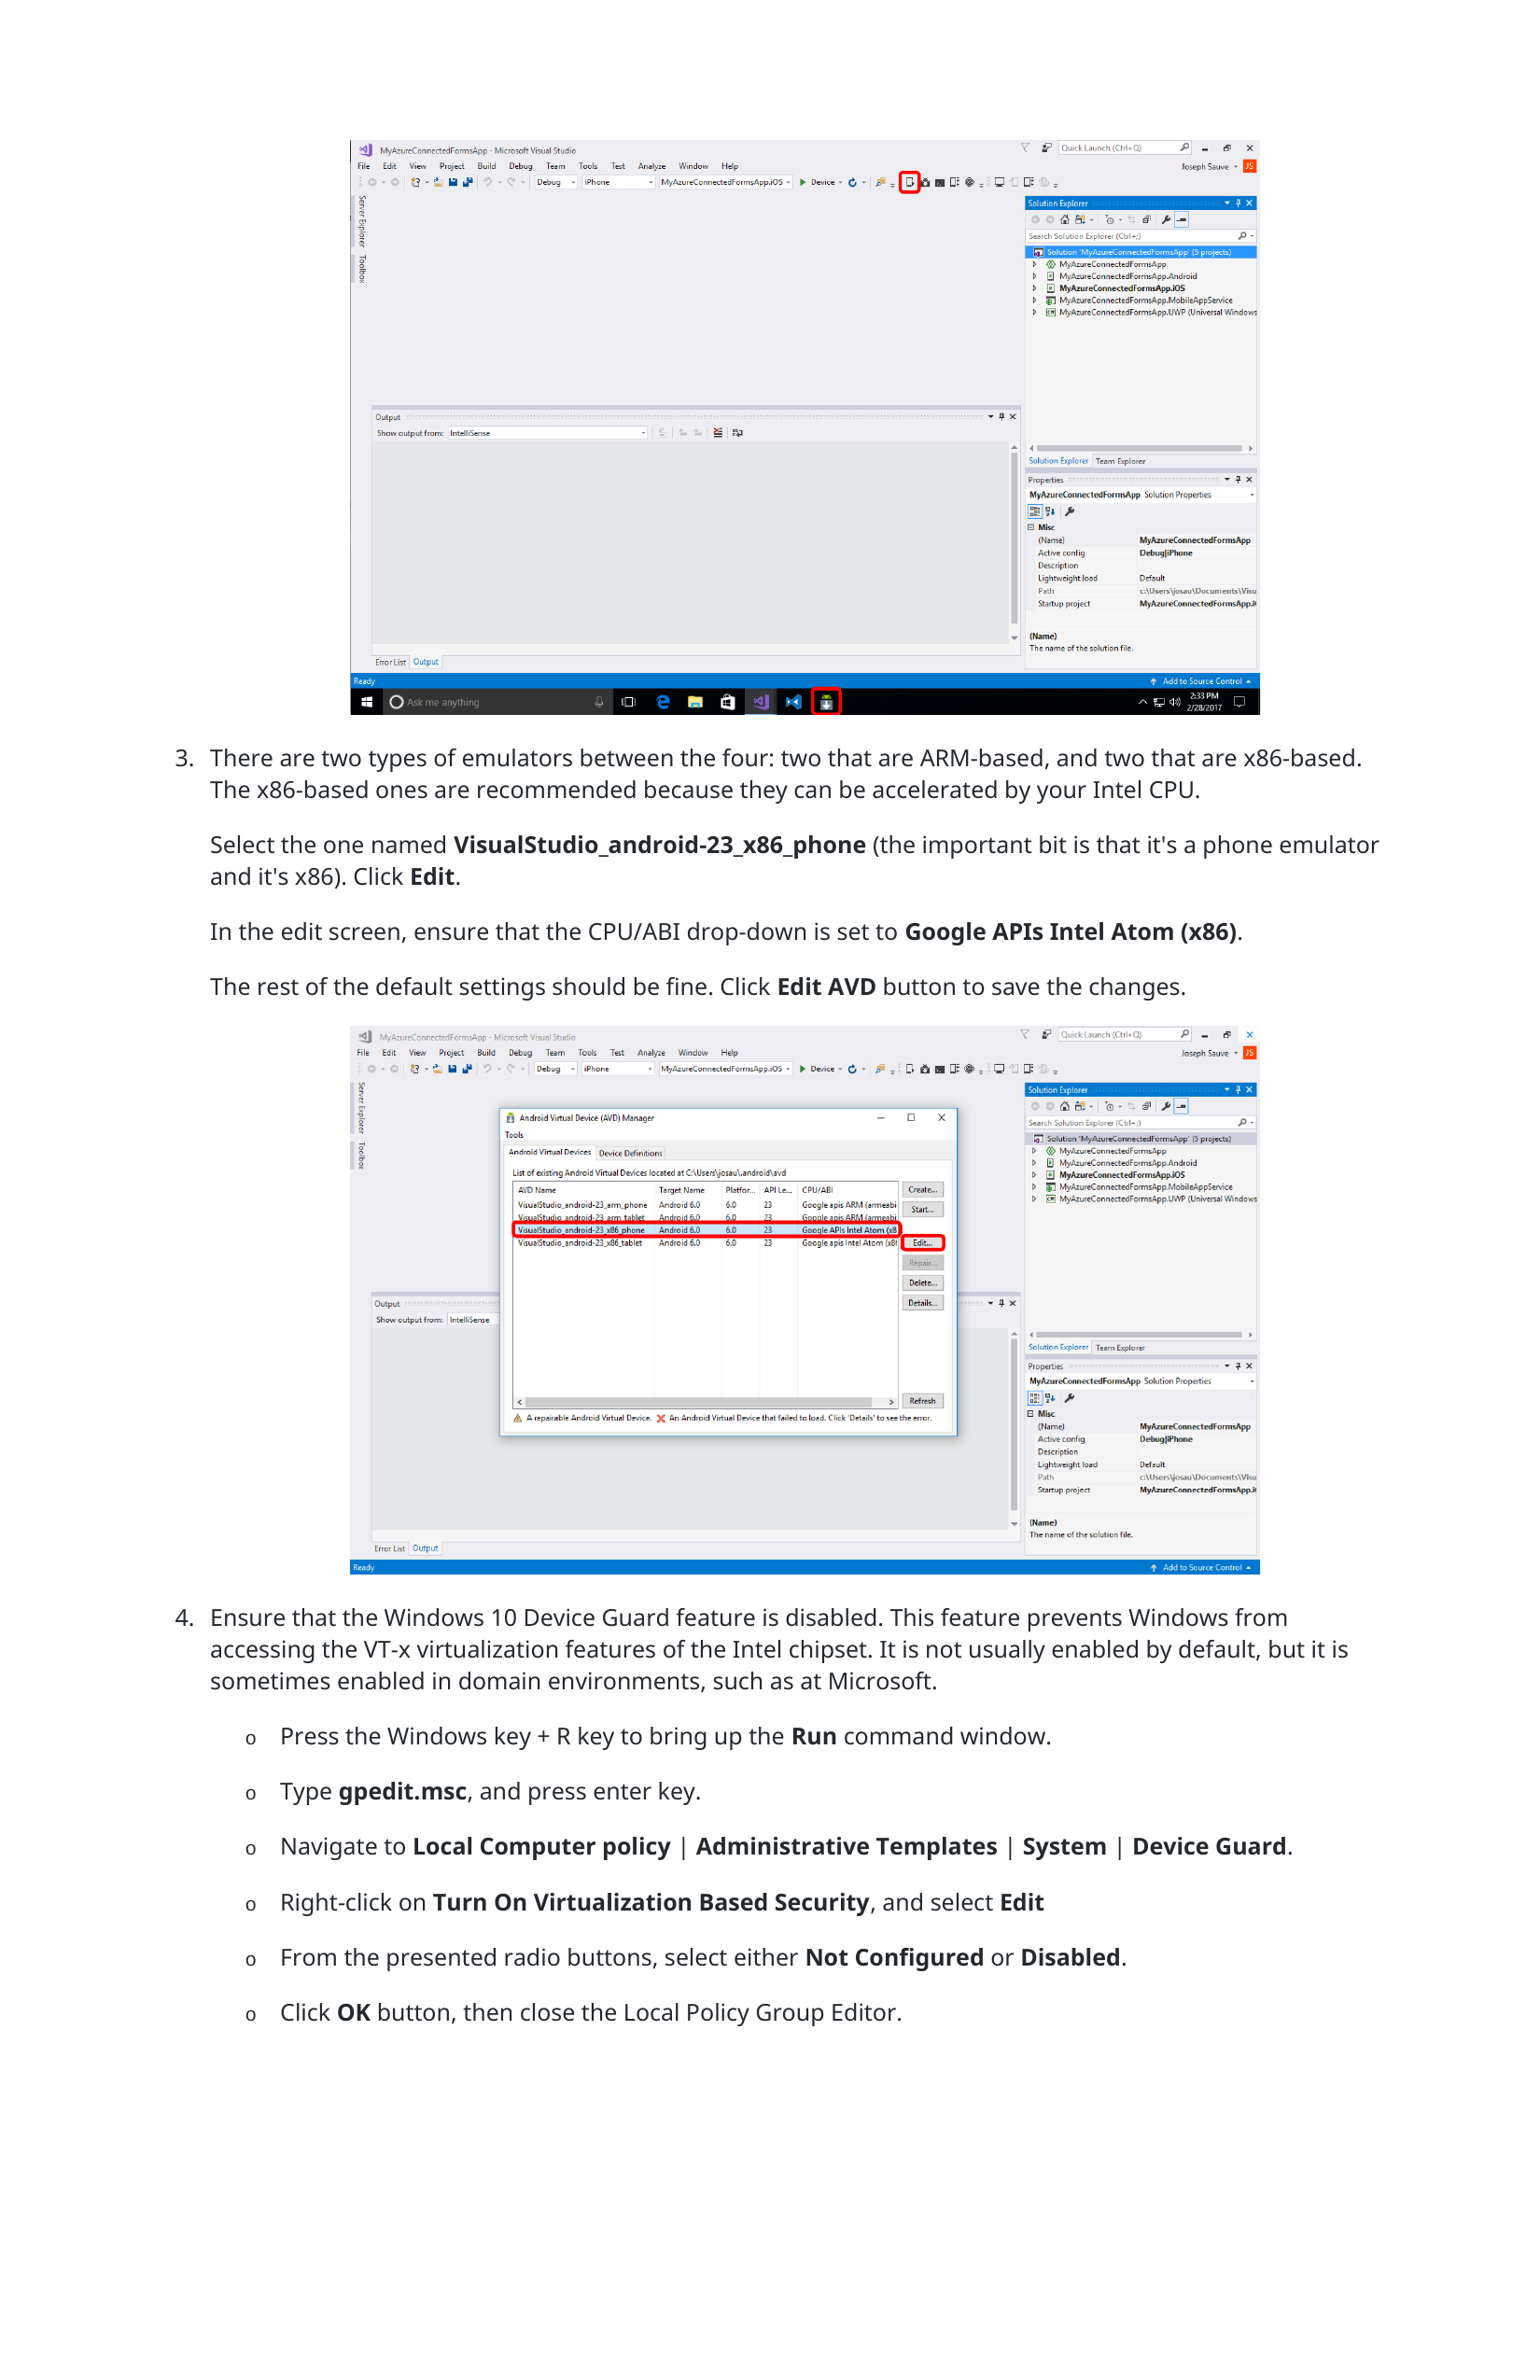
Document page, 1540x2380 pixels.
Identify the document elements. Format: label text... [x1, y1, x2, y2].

list There are two types of emulators between the four: two that are ARM-based, and two that are x86-based. The x86-based ones are recommended because they can be accelerated by your Intel CPU. [175, 742, 1400, 805]
picture [350, 1026, 1260, 1575]
text The rest of the default settings should be fine. Click Edit AVD button to save the changes. [210, 971, 1400, 1002]
list From the presented radio buttons, select either Not Configured or Disabled. [245, 1940, 1400, 1972]
list Right-click on Turn On Virtualization Based Security, and select Edit [245, 1885, 1400, 1917]
list Type gpedit.msc, and press enter key. [245, 1775, 1400, 1807]
list Navigate to Local Computer policy | Administrative Templates | System | Device Guard. [245, 1830, 1400, 1862]
list Ensure that the Windows 10 Device Guard feature is disabled. This feature prevents Windows from accessing the VT-x virtualization features of the Intel chipset. It is not usually enabled by default, but it is sometimes enabled in domain environments, such as at Microsoft. [175, 1602, 1400, 1697]
text Select the one named VisualStudio_android-23_x86_phone (the important bit is that it's a phone emulator and it's x86). Click Edit. [210, 829, 1400, 892]
list Click OK button, then close the Local Policy Group Editor. [245, 1995, 1400, 2027]
text In the edit screen, ensure that the CPU/ABI drop-down is set to Google APIs Intel Atom (x86). [210, 916, 1400, 947]
list Press the Windows key + R key to bring up the Run command window. [245, 1720, 1400, 1752]
picture [350, 140, 1260, 715]
